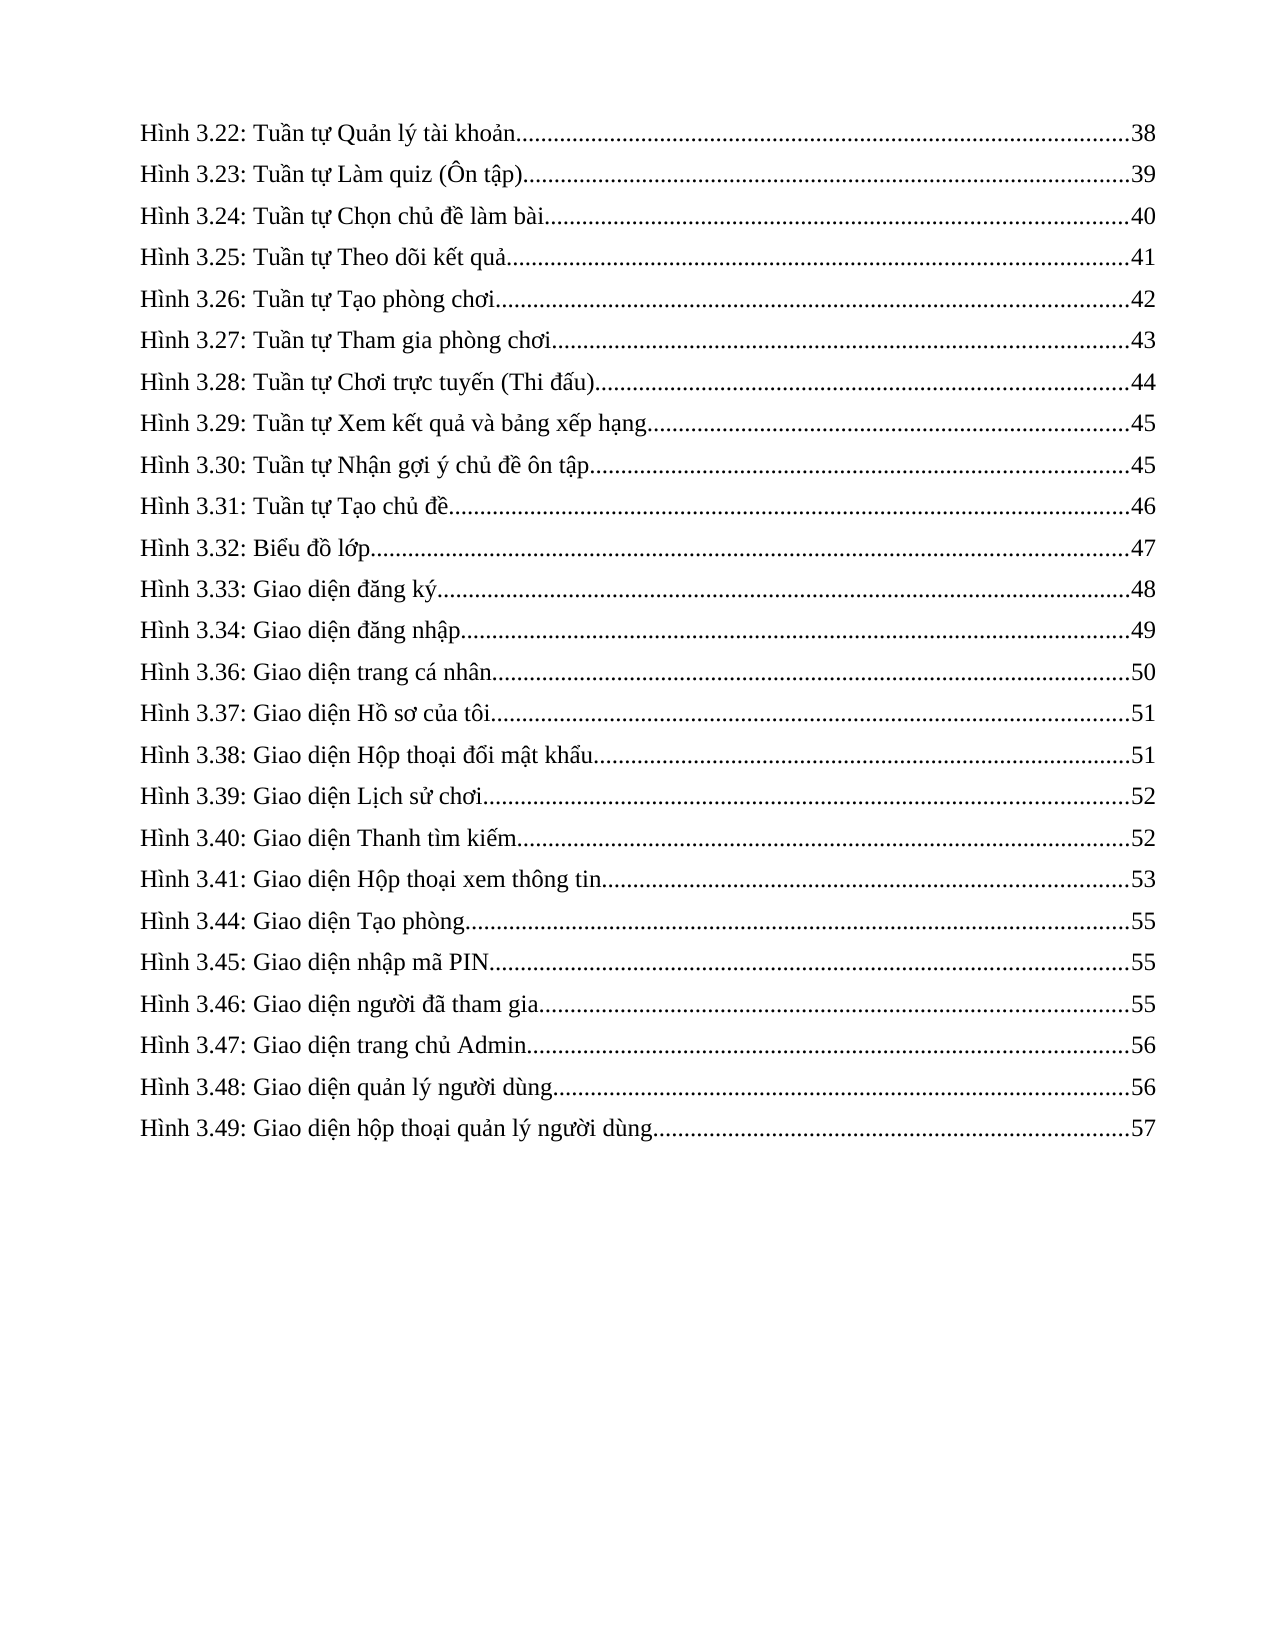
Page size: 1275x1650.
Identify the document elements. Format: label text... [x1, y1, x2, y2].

text Hình 3.47: Giao diện trang chủ Admin 56 [140, 1030, 1157, 1059]
text Hình 3.29: Tuần tự Xem kết quả và bảng xếp hạng 45 [140, 408, 1157, 437]
text Hình 3.39: Giao diện Lịch sử chơi 52 [140, 781, 1157, 810]
text Hình 3.27: Tuần tự Tham gia phòng chơi 43 [140, 325, 1157, 354]
text Hình 3.24: Tuần tự Chọn chủ đề làm bài 40 [140, 201, 1157, 230]
text Hình 3.30: Tuần tự Nhận gợi ý chủ đề ôn tập 45 [140, 450, 1157, 478]
text Hình 3.40: Giao diện Thanh tìm kiếm 52 [140, 823, 1157, 852]
text Hình 3.38: Giao diện Hộp thoại đổi mật khẩu 51 [140, 740, 1157, 769]
text Hình 3.31: Tuần tự Tạo chủ đề 46 [140, 491, 1157, 520]
text Hình 3.25: Tuần tự Theo dõi kết quả 41 [140, 242, 1157, 271]
text Hình 3.34: Giao diện đăng nhập 49 [140, 616, 1157, 644]
text Hình 3.26: Tuần tự Tạo phòng chơi 42 [140, 284, 1157, 313]
text Hình 3.49: Giao diện hộp thoại quản lý người dùng 57 [140, 1113, 1157, 1142]
text Hình 3.48: Giao diện quản lý người dùng 56 [140, 1072, 1157, 1100]
text Hình 3.28: Tuần tự Chơi trực tuyến (Thi đấu) 44 [140, 367, 1157, 396]
text Hình 3.23: Tuần tự Làm quiz (Ôn tập) 39 [140, 159, 1157, 188]
text Hình 3.37: Giao diện Hồ sơ của tôi 51 [140, 698, 1157, 727]
text Hình 3.41: Giao diện Hộp thoại xem thông tin 53 [140, 864, 1157, 893]
text Hình 3.32: Biểu đồ lớp 47 [140, 533, 1157, 561]
text Hình 3.33: Giao diện đăng ký 48 [140, 574, 1157, 603]
text Hình 3.46: Giao diện người đã tham gia 55 [140, 989, 1157, 1017]
text Hình 3.36: Giao diện trang cá nhân 50 [140, 657, 1157, 686]
text Hình 3.44: Giao diện Tạo phòng 55 [140, 906, 1157, 934]
text Hình 3.22: Tuần tự Quản lý tài khoản 38 [140, 118, 1157, 147]
text Hình 3.45: Giao diện nhập mã PIN 55 [140, 947, 1157, 976]
